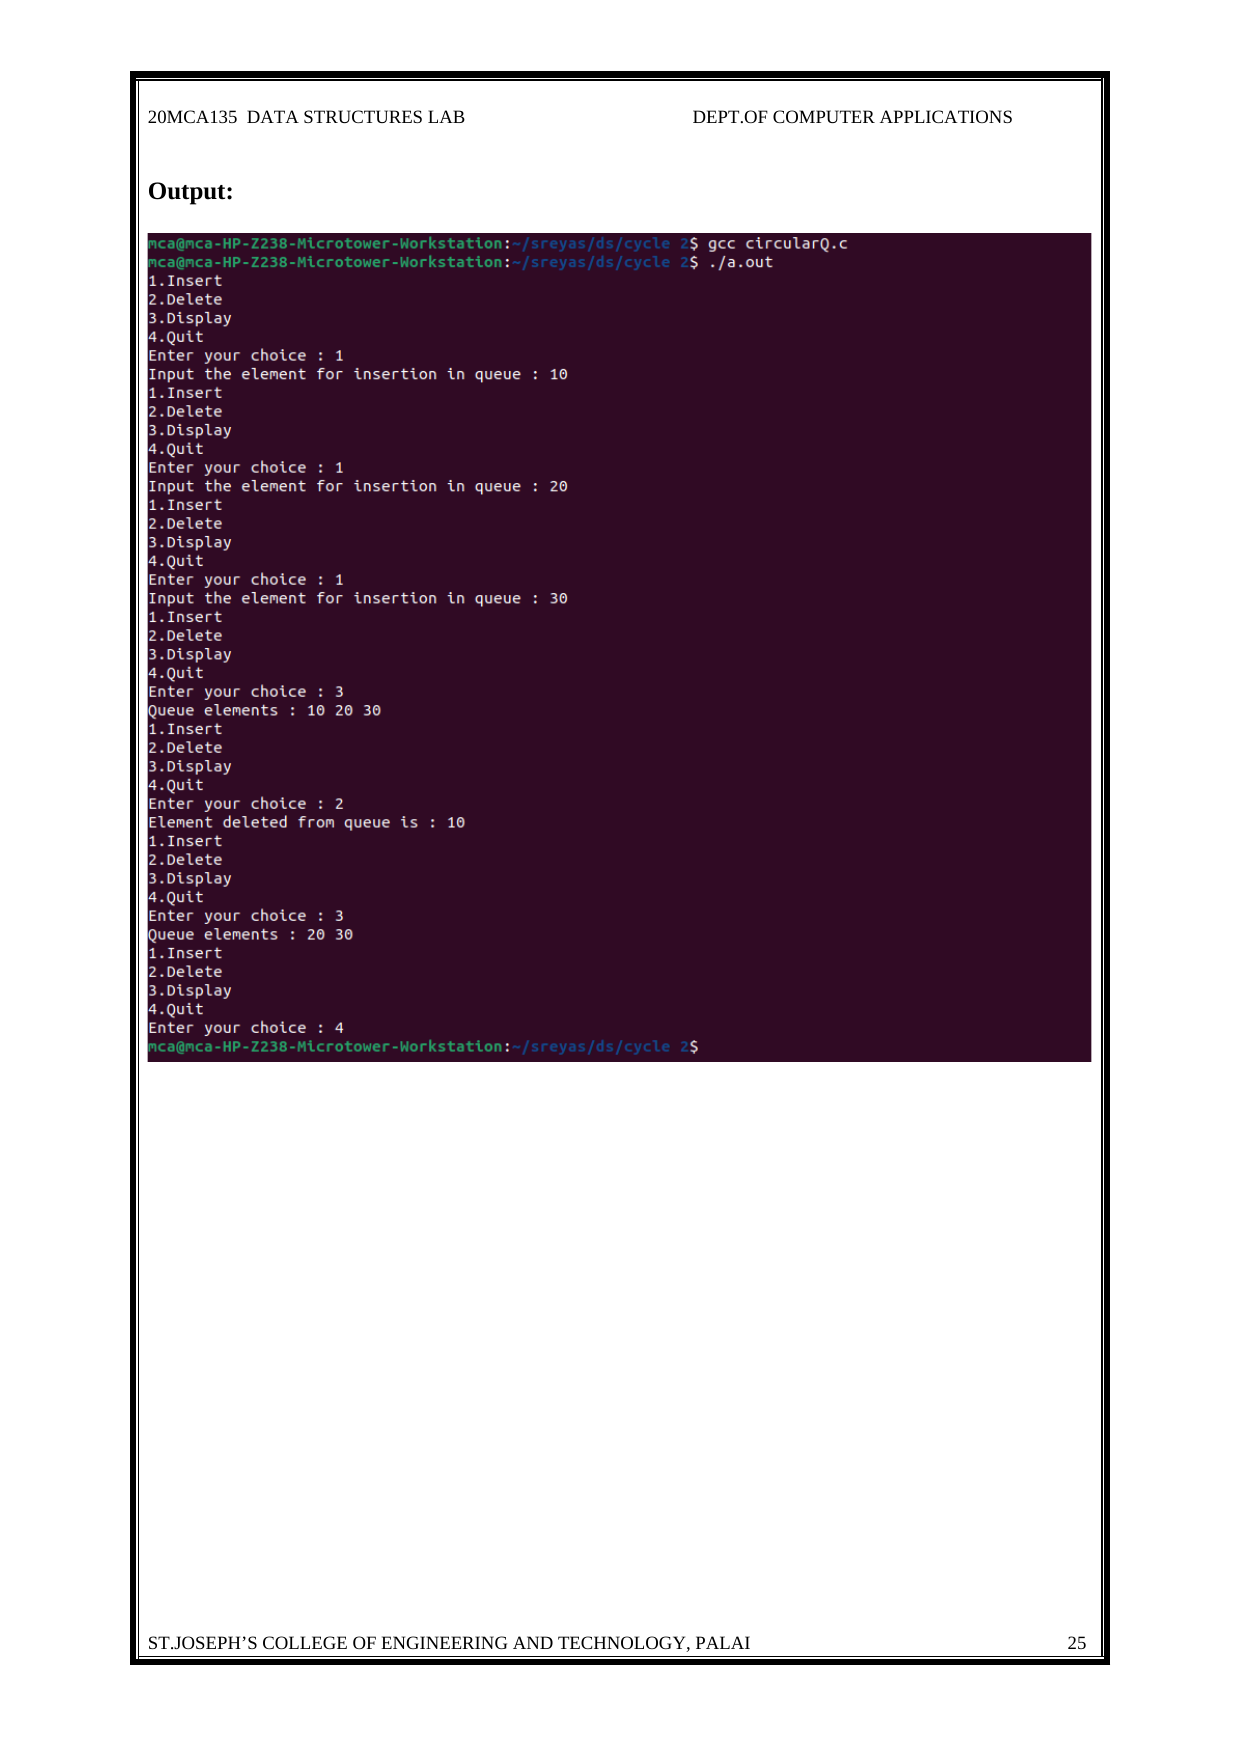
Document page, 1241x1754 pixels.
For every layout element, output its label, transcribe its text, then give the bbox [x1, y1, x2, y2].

picture [147, 233, 1092, 1062]
text Output: [148, 176, 1093, 205]
